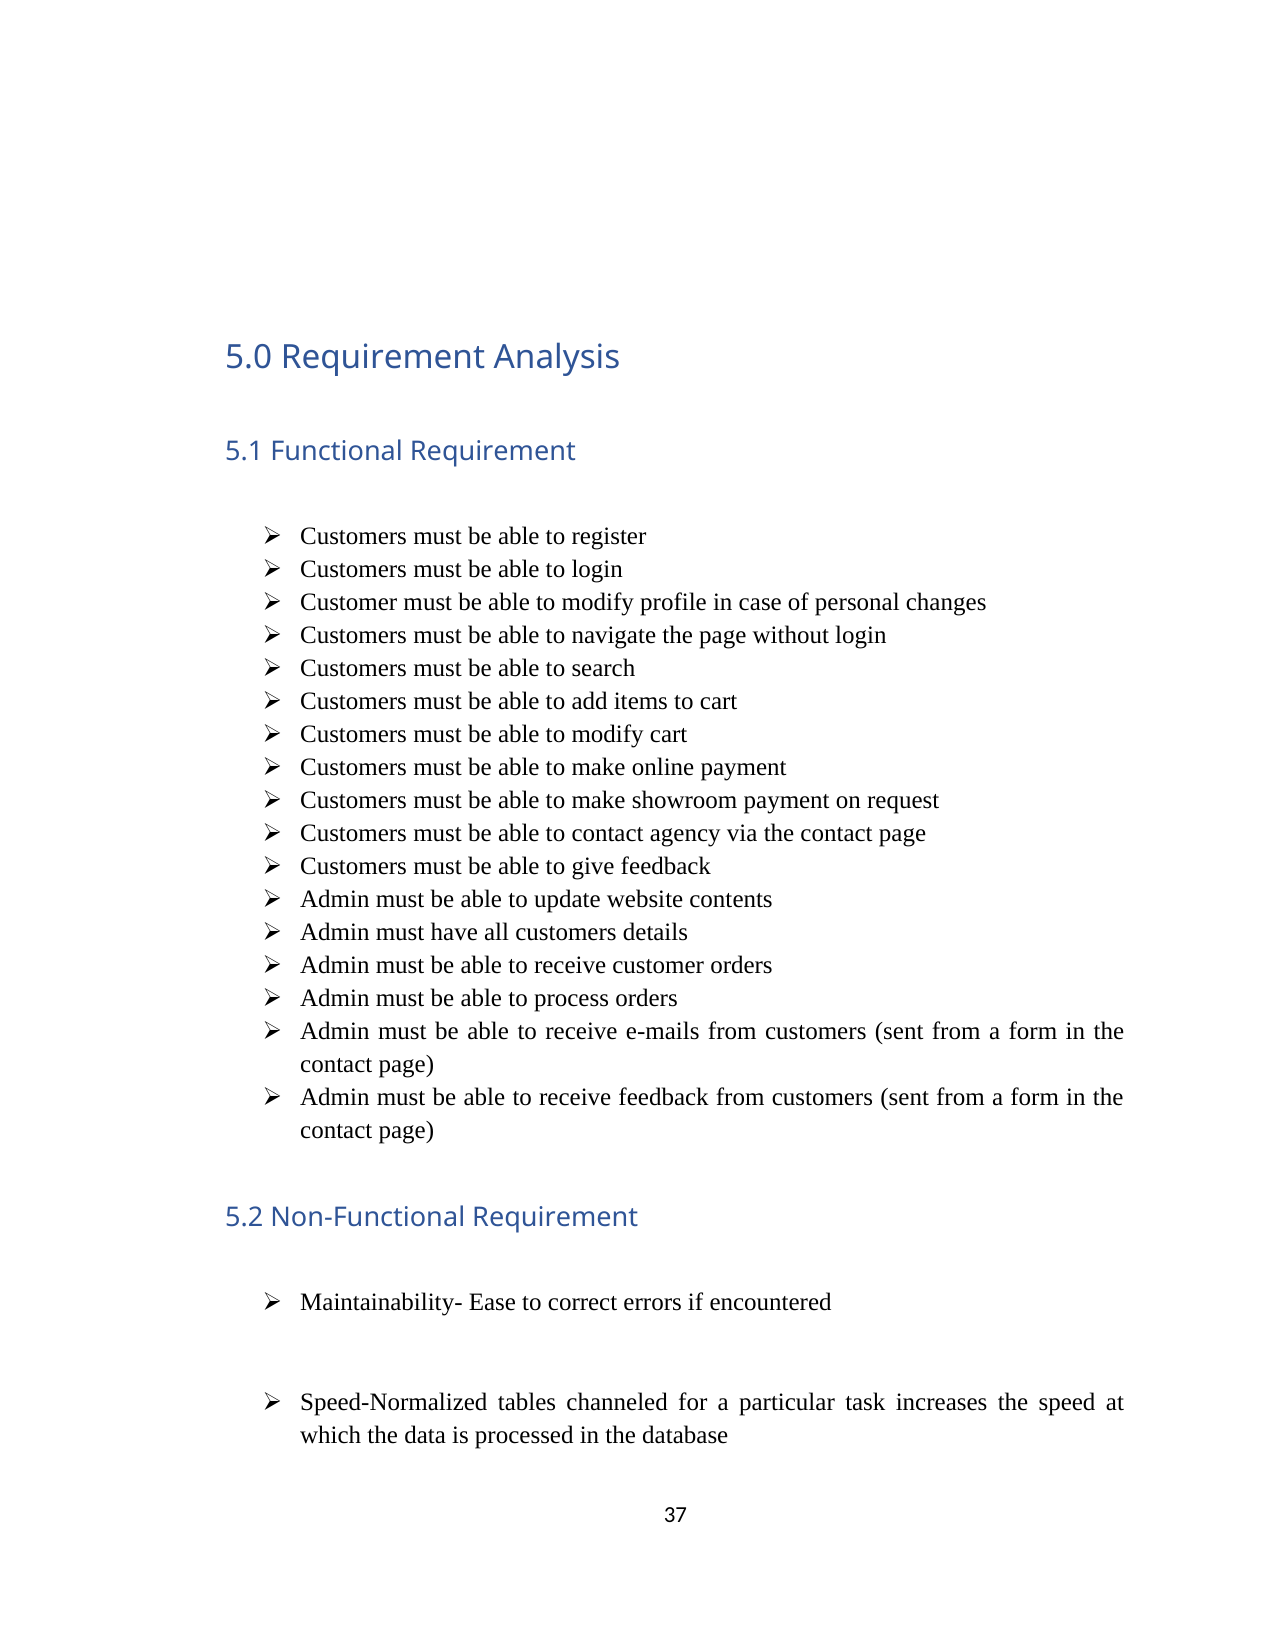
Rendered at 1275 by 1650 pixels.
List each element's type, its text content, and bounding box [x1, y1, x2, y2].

list Customers must be able to navigate the page without login [262, 620, 1125, 649]
list Customers must be able to modify cart [262, 719, 1125, 748]
list Maintainability- Ease to correct errors if encountered [262, 1287, 1125, 1316]
list Customers must be able to make online payment [262, 752, 1125, 781]
subtitle 5.2 Non-Functional Requirement [225, 1198, 1125, 1235]
list Customer must be able to modify profile in case of personal changes [262, 587, 1125, 616]
list Customers must be able to contact agency via the contact page [262, 818, 1125, 847]
list Admin must be able to receive customer orders [262, 950, 1125, 979]
list Customers must be able to search [262, 653, 1125, 682]
list Admin must be able to process orders [262, 983, 1125, 1012]
list Customers must be able to register [262, 521, 1125, 549]
list Speed-Normalized tables channeled for a particular task increases the speed at which the data is processed in the database [262, 1387, 1125, 1448]
list Customers must be able to make showroom payment on request [262, 785, 1125, 814]
subtitle 5.0 Requirement Analysis [225, 333, 1125, 378]
subtitle 5.1 Functional Requirement [225, 431, 1125, 468]
list Admin must be able to update website contents [262, 884, 1125, 913]
list Customers must be able to give feedback [262, 851, 1125, 880]
list Admin must be able to receive feedback from customers (sent from a form in the contact page) [262, 1082, 1125, 1144]
list Customers must be able to add items to cart [262, 686, 1125, 715]
list Admin must be able to receive e-mails from customers (sent from a form in the contact page) [262, 1016, 1125, 1078]
list Admin must have all customers details [262, 917, 1125, 946]
list Customers must be able to login [262, 554, 1125, 583]
